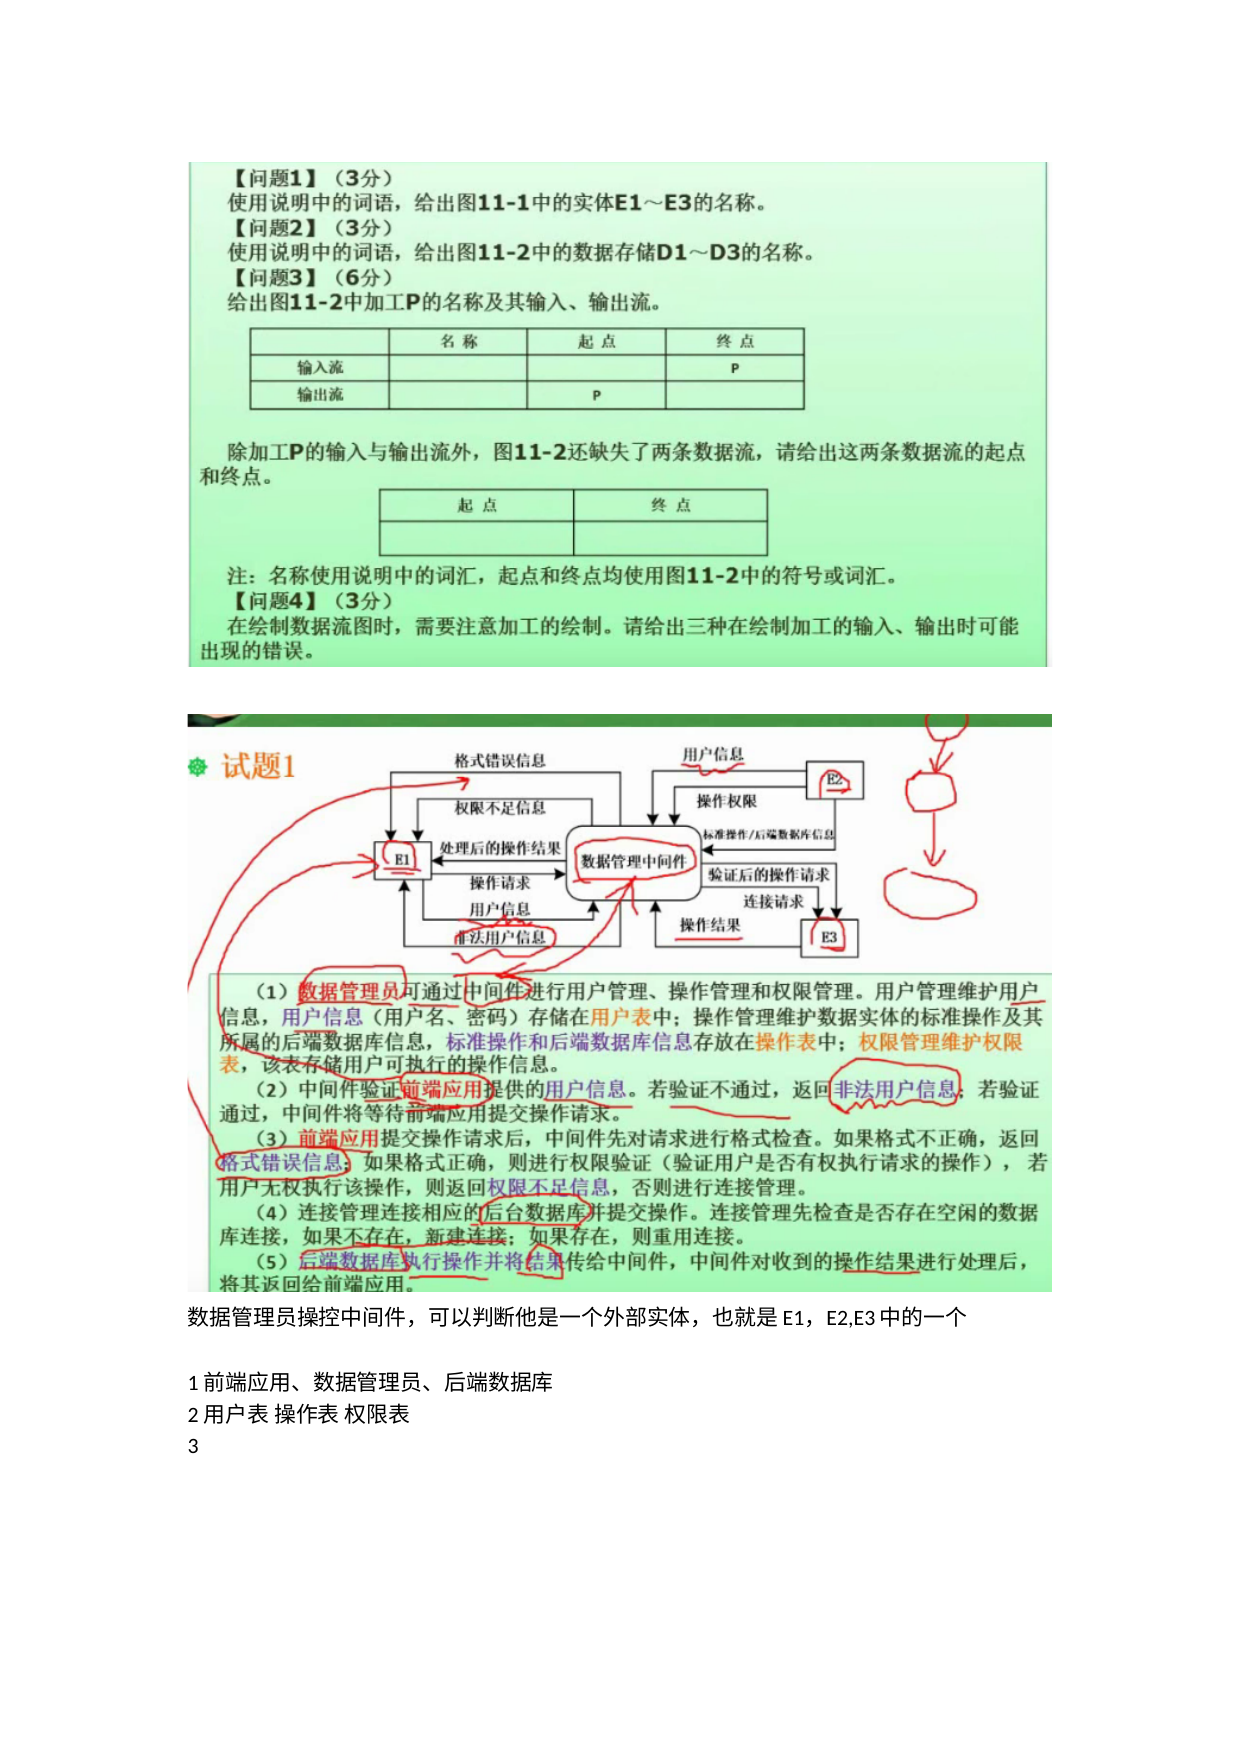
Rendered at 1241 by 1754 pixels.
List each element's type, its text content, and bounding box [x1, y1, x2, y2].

text 1 前端应用、数据管理员、后端数据库 [187, 1364, 1053, 1397]
picture [187, 162, 1053, 667]
text 数据管理员操控中间件，可以判断他是一个外部实体，也就是E1，E2,E3中的一个 [187, 1299, 1053, 1332]
text 2 用户表 操作表 权限表 [187, 1397, 1053, 1429]
picture [187, 714, 1052, 1292]
text 3 [187, 1429, 1053, 1462]
